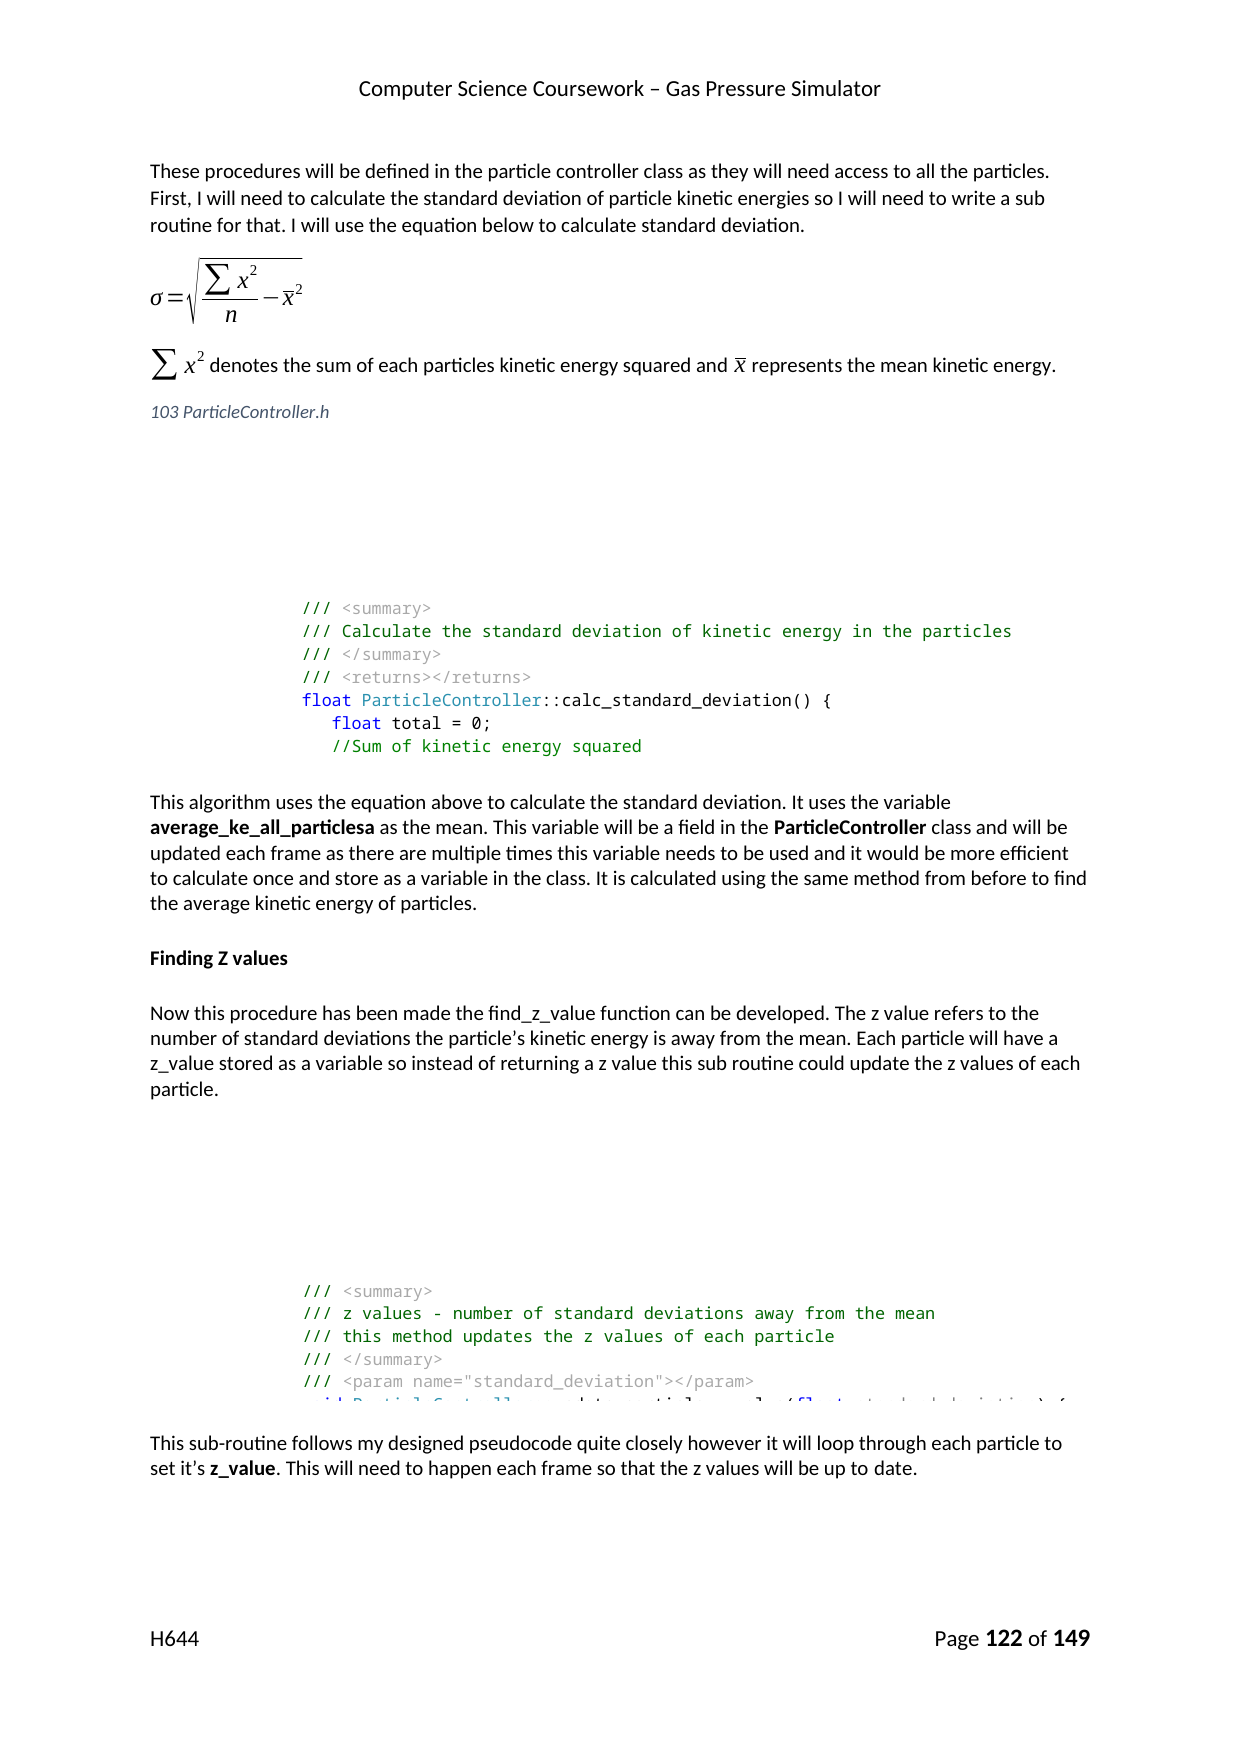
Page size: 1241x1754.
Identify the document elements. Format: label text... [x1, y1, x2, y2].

text These procedures will be defined in the particle controller class as they will need access to all the particles. First, I will need to calculate the standard deviation of particle kinetic energies so I will need to write a sub routine for that. I will use the equation below to calculate standard deviation. [150, 158, 1090, 238]
text This sub-routine follows my designed pseudocode quite closely however it will loop through each particle to set it’s z_value. This will need to happen each frame so that the z values will be up to date. [150, 1131, 1090, 1481]
text This algorithm uses the equation above to calculate the standard deviation. It uses the variable average_ke_all_particlesa as the mean. This variable will be a field in the ParticleController class and will be updated each frame as there are multiple times this variable needs to be used and it would be more efficient to calculate once and store as a variable in the class. It is calculated using the same method from before to find the average kinetic energy of particles. [150, 444, 1090, 916]
text denotes the sum of each particles kinetic energy squared and represents the mean kinetic energy. [150, 347, 1090, 382]
text Finding Z values [150, 945, 1090, 971]
text Now this procedure has been made the find_z_value function can be developed. The z value refers to the number of standard deviations the particle’s kinetic energy is away from the mean. Each particle will have a z_value stored as a variable so instead of returning a z value this sub routine could update the z values of each particle. [150, 1000, 1090, 1101]
